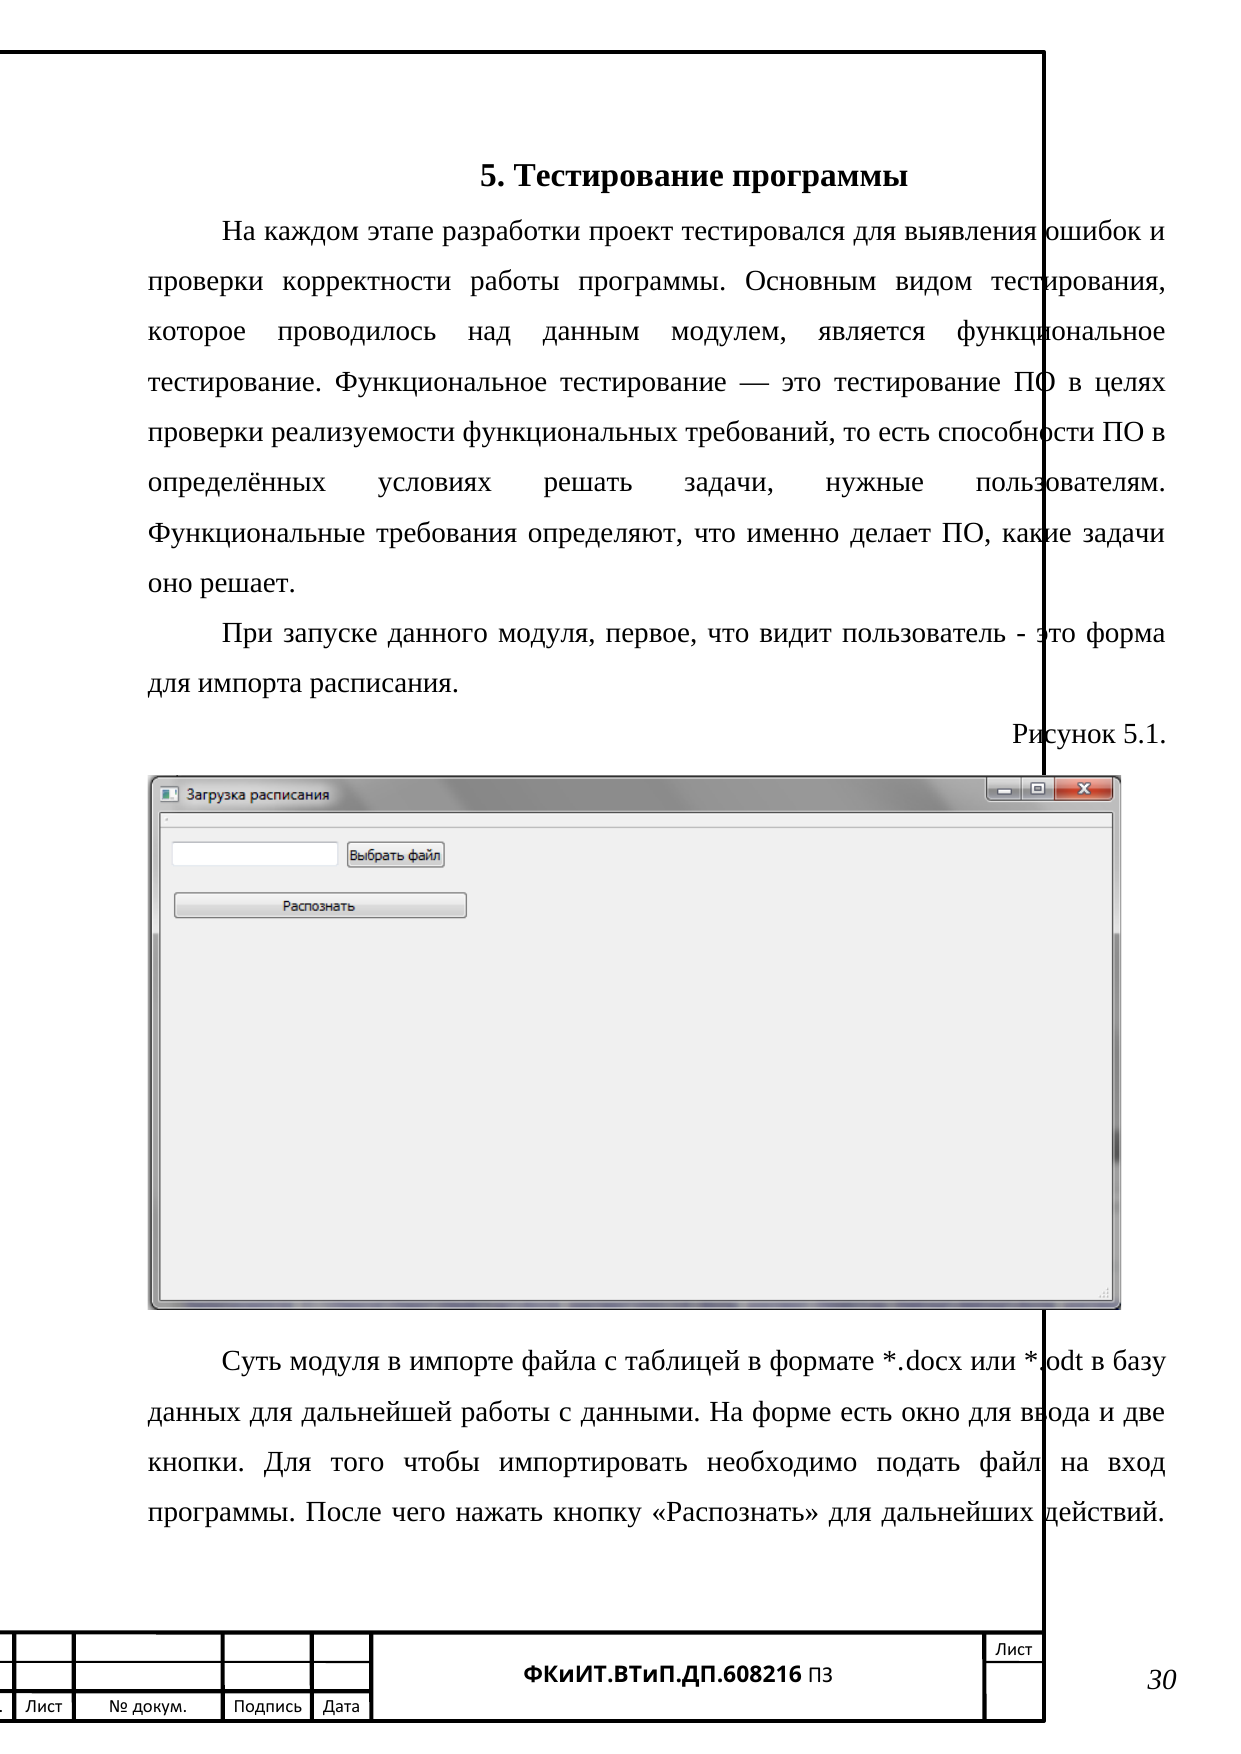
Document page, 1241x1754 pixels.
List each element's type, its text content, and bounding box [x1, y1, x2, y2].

text 5. Тестирование программы [148, 155, 1167, 194]
text При запуске данного модуля, первое, что видит пользователь - это форма для импорта расписания. [148, 615, 1167, 699]
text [148, 817, 1167, 1528]
picture [147, 775, 1122, 1310]
text На каждом этапе разработки проект тестировался для выявления ошибок и проверки корректности работы программы. Основным видом тестирования, которое проводилось над данным модулем, является функциональное тестирование. Функциональное тестирование — это тестирование ПО в целях проверки реализуемости функциональных требований, то есть способности ПО в определённых условиях решать задачи, нужные пользователям. Функциональные требования определяют, что именно делает ПО, какие задачи оно решает. [148, 213, 1167, 598]
text Рисунок 5.1. [148, 716, 1167, 749]
